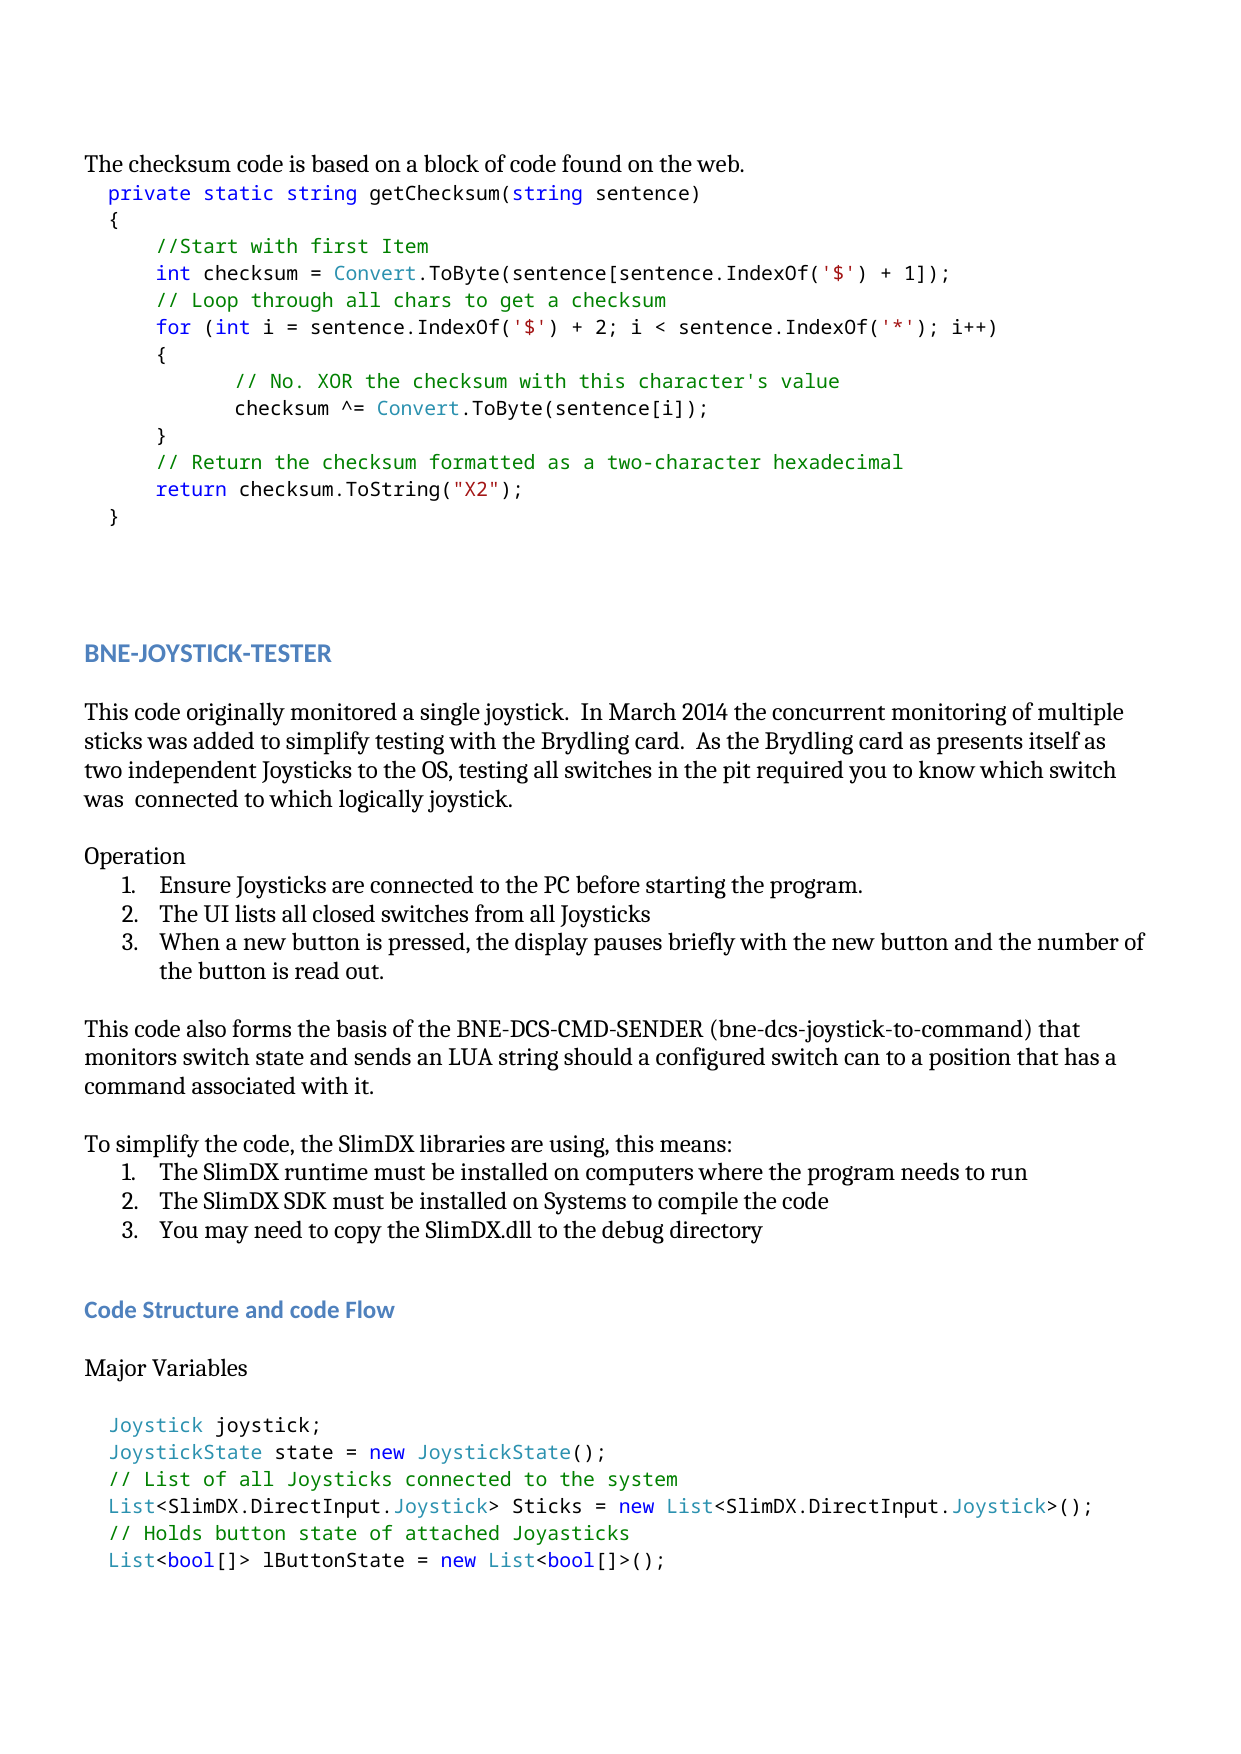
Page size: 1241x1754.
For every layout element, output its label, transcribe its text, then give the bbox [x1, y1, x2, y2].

text { [84, 341, 1148, 368]
text The checksum code is based on a block of code found on the web. [84, 150, 1148, 179]
subtitle Code Structure and code Flow [84, 1294, 1148, 1325]
text int checksum = Convert.ToByte(sentence[sentence.IndexOf('$') + 1]); [84, 260, 1148, 287]
text List<SlimDX.DirectInput.Joystick> Sticks = new List<SlimDX.DirectInput.Joystick>(); [84, 1492, 1240, 1519]
subtitle BNE-JOYSTICK-TESTER [84, 637, 1148, 669]
text To simplify the code, the SlimDX libraries are using, this means: [84, 1129, 1148, 1158]
list The SlimDX SDK must be installed on Systems to compile the code [122, 1187, 1148, 1216]
text Joystick joystick; [84, 1411, 1240, 1438]
text } [84, 502, 1148, 529]
text // Holds button state of attached Joyasticks [84, 1519, 1240, 1546]
text } [84, 422, 1148, 448]
text Operation [84, 842, 1148, 871]
text //Start with first Item [84, 233, 1148, 260]
text // List of all Joysticks connected to the system [84, 1465, 1240, 1492]
list The UI lists all closed switches from all Joysticks [122, 899, 1148, 928]
text for (int i = sentence.IndexOf('$') + 2; i < sentence.IndexOf('*'); i++) [84, 314, 1148, 341]
list The SlimDX runtime must be installed on computers where the program needs to run [122, 1158, 1148, 1187]
text return checksum.ToString("X2"); [84, 476, 1148, 502]
text JoystickState state = new JoystickState(); [84, 1438, 1240, 1465]
text { [84, 206, 1148, 233]
text private static string getChecksum(string sentence) [84, 179, 1148, 206]
list When a new button is pressed, the display pauses briefly with the new button and the number of the button is read out. [122, 928, 1148, 986]
text // No. XOR the checksum with this character's value [84, 368, 1148, 394]
text This code originally monitored a single joystick. In March 2014 the concurrent monitoring of multiple sticks was added to simplify testing with the Brydling card. As the Brydling card as presents itself as two independent Joysticks to the OS, testing all switches in the pit required you to know which switch was connected to which logically joystick. [84, 698, 1148, 813]
text // Return the checksum formatted as a two-character hexadecimal [84, 448, 1148, 476]
list Ensure Joysticks are connected to the PC before starting the program. [122, 871, 1148, 899]
text Major Variables [84, 1353, 1148, 1382]
text This code also forms the basis of the BNE-DCS-CMD-SENDER (bne-dcs-joystick-to-command) that monitors switch state and sends an LUA string should a configured switch can to a position that has a command associated with it. [84, 1014, 1148, 1101]
text // Loop through all chars to get a checksum [84, 287, 1148, 314]
text checksum ^= Convert.ToByte(sentence[i]); [84, 394, 1148, 422]
text List<bool[]> lButtonState = new List<bool[]>(); [84, 1546, 1240, 1573]
list You may need to copy the SlimDX.dll to the debug directory [122, 1216, 1148, 1244]
